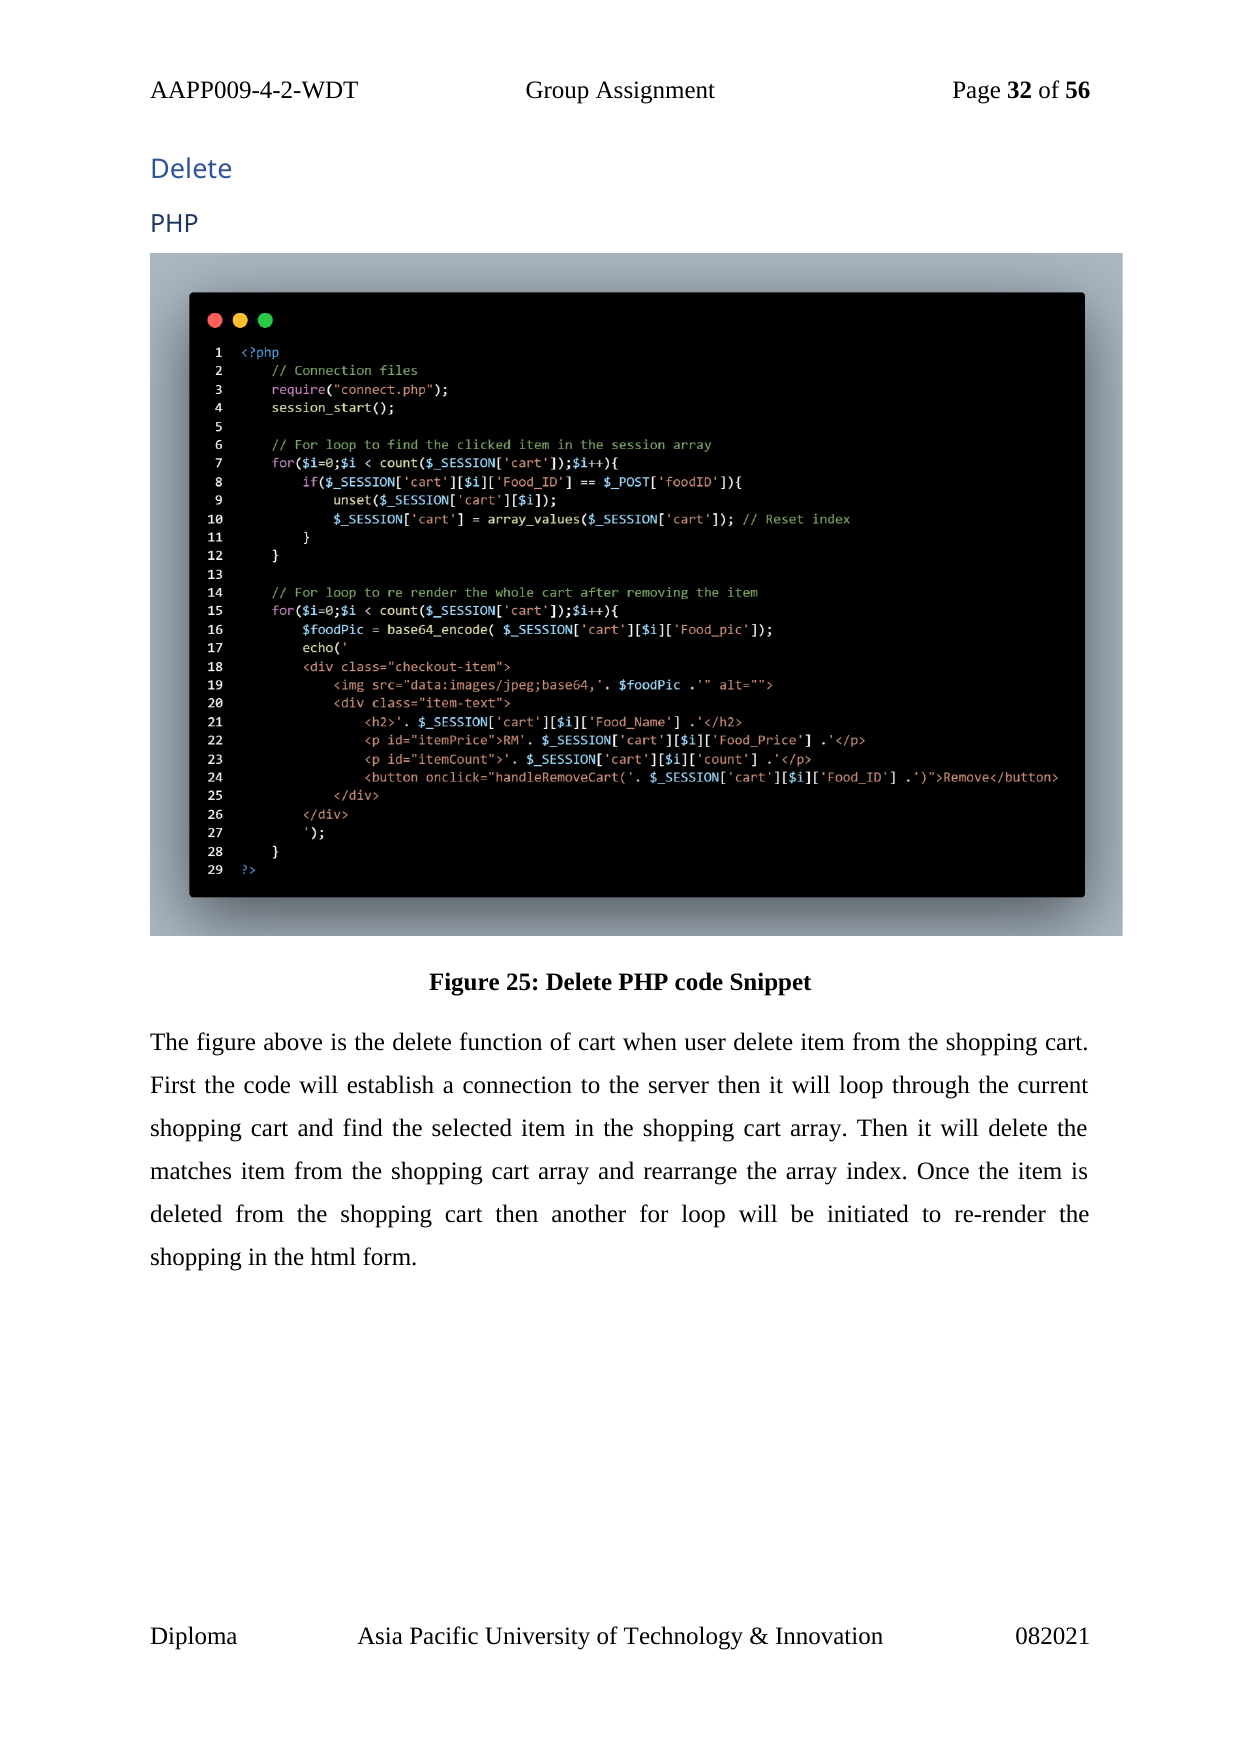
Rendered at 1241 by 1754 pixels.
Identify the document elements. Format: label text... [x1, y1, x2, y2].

subtitle Delete [150, 150, 1090, 187]
text Figure 25: Delete PHP code Snippet [150, 967, 1090, 996]
text The figure above is the delete function of cart when user delete item from the shopping cart. First the code will establish a connection to the server then it will loop through the current shopping cart and find the selected item in the shopping cart array. Then it will delete the matches item from the shopping cart array and rearrange the array index. Once the item is deleted from the shopping cart then another for loop will be initiated to re-render the shopping in the html form. [150, 1027, 1090, 1271]
picture [150, 253, 1123, 936]
text PHP [150, 205, 1090, 253]
